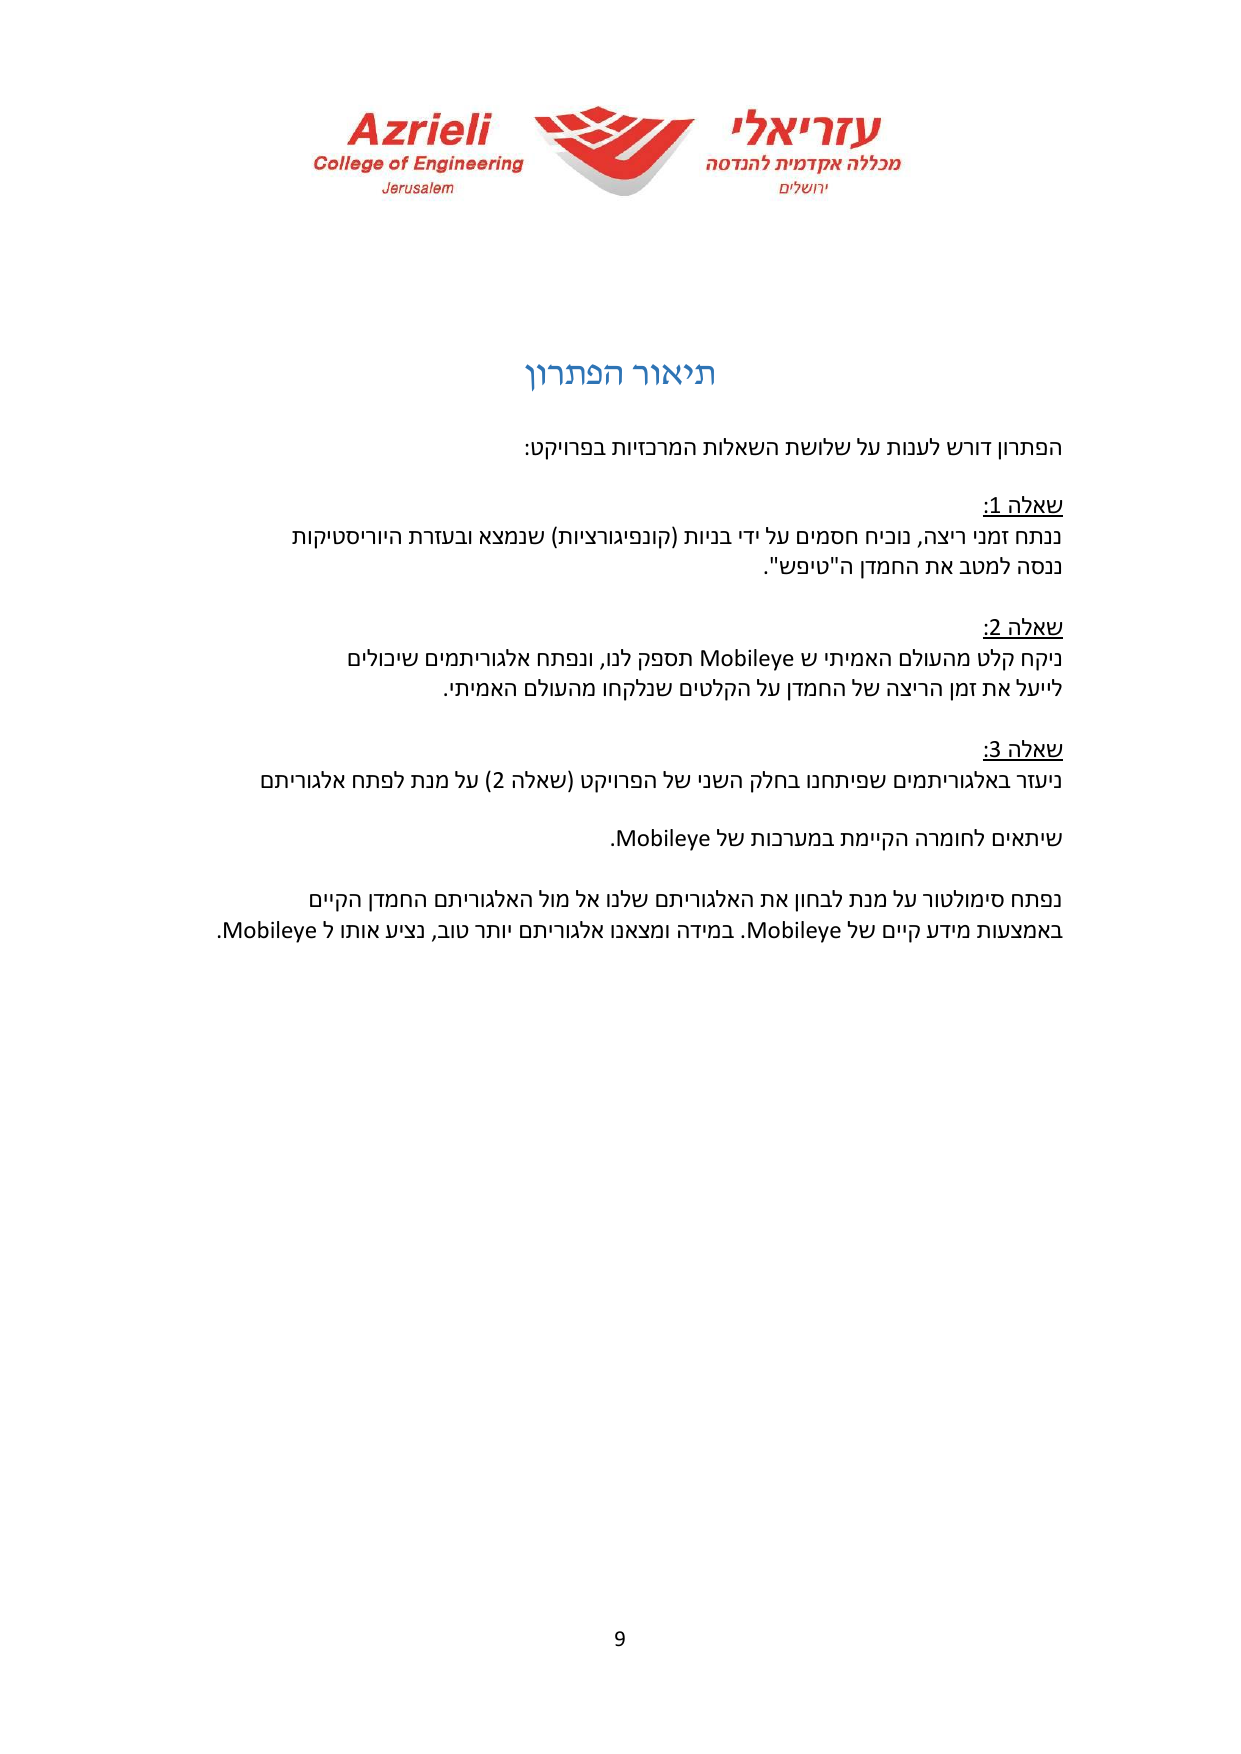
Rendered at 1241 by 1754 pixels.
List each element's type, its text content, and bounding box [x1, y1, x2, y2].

text ניעזר באלגוריתמים שפיתחנו בחלק השני של הפרויקט (שאלה 2) על מנת לפתח אלגוריתם [177, 764, 1063, 822]
text שאלה 3: [177, 733, 1063, 764]
picture [42, 44, 1173, 221]
text הפתרון דורש לענות על שלושת השאלות המרכזיות בפרויקט: [177, 431, 1063, 461]
text ניקח קלט מהעולם האמיתי ש Mobileye תספק לנו, ונפתח אלגוריתמים שיכולים [177, 642, 1063, 672]
text באמצעות מידע קיים של Mobileye. במידה ומצאנו אלגוריתם יותר טוב, נציע אותו ל Mobileye. [177, 914, 1063, 944]
text שאלה 1: [177, 489, 1063, 520]
text לייעל את זמן הריצה של החמדן על הקלטים שנלקחו מהעולם האמיתי. [177, 672, 1063, 703]
text ננסה למטב את החמדן ה"טיפש". שאלה 2: [177, 550, 1063, 642]
subtitle תיאור הפתרון [177, 357, 1063, 394]
text ננתח זמני ריצה, נוכיח חסמים על ידי בניות (קונפיגורציות) שנמצא ובעזרת היוריסטיקות [177, 520, 1063, 550]
text שיתאים לחומרה הקיימת במערכות של Mobileye. נפתח סימולטור על מנת לבחון את האלגוריתם שלנו אל מול האלגוריתם החמדן הקיים [177, 822, 1063, 914]
